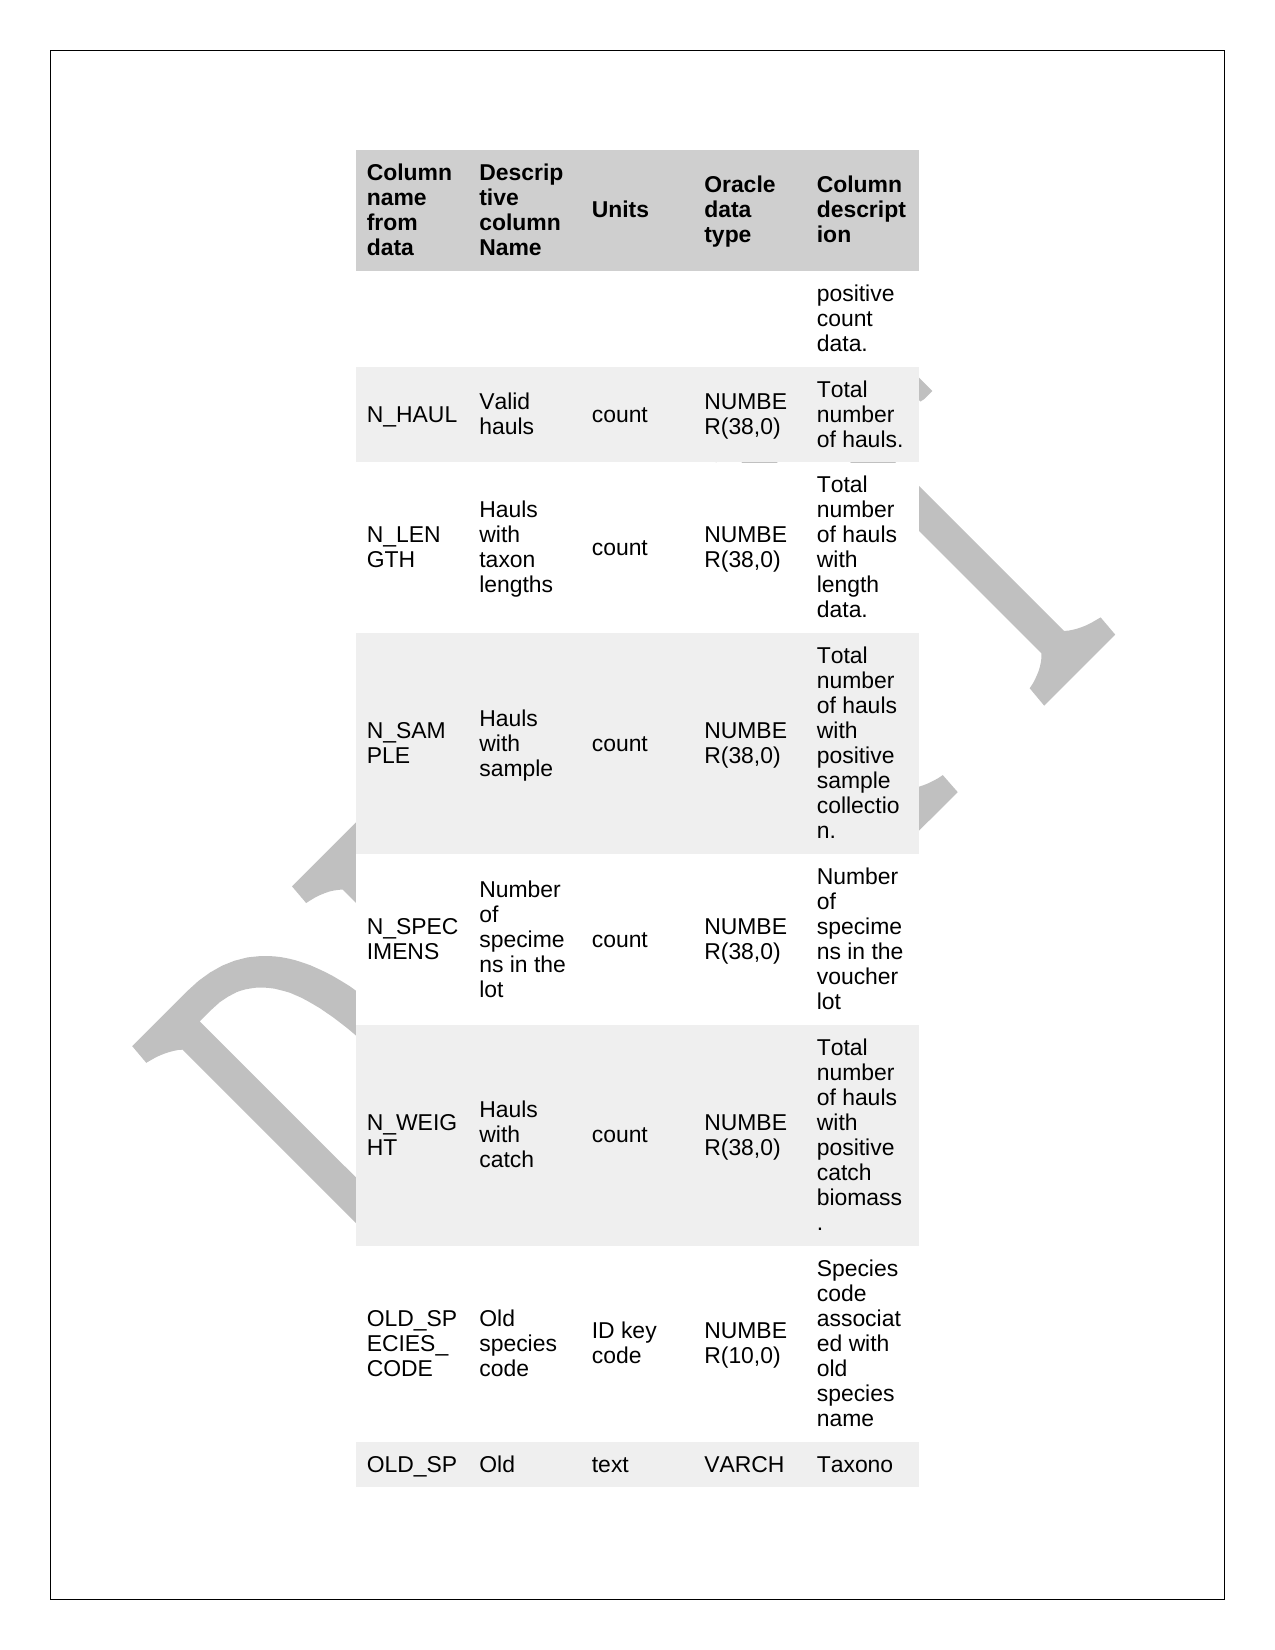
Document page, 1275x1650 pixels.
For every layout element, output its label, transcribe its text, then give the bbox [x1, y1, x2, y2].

table_header Oracle data type [694, 150, 806, 271]
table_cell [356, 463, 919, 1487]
table_header Column name from data [356, 150, 469, 271]
table_header Descriptive column Name [469, 150, 581, 271]
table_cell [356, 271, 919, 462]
table_header Units [581, 150, 694, 271]
table_header Column description [806, 150, 919, 271]
